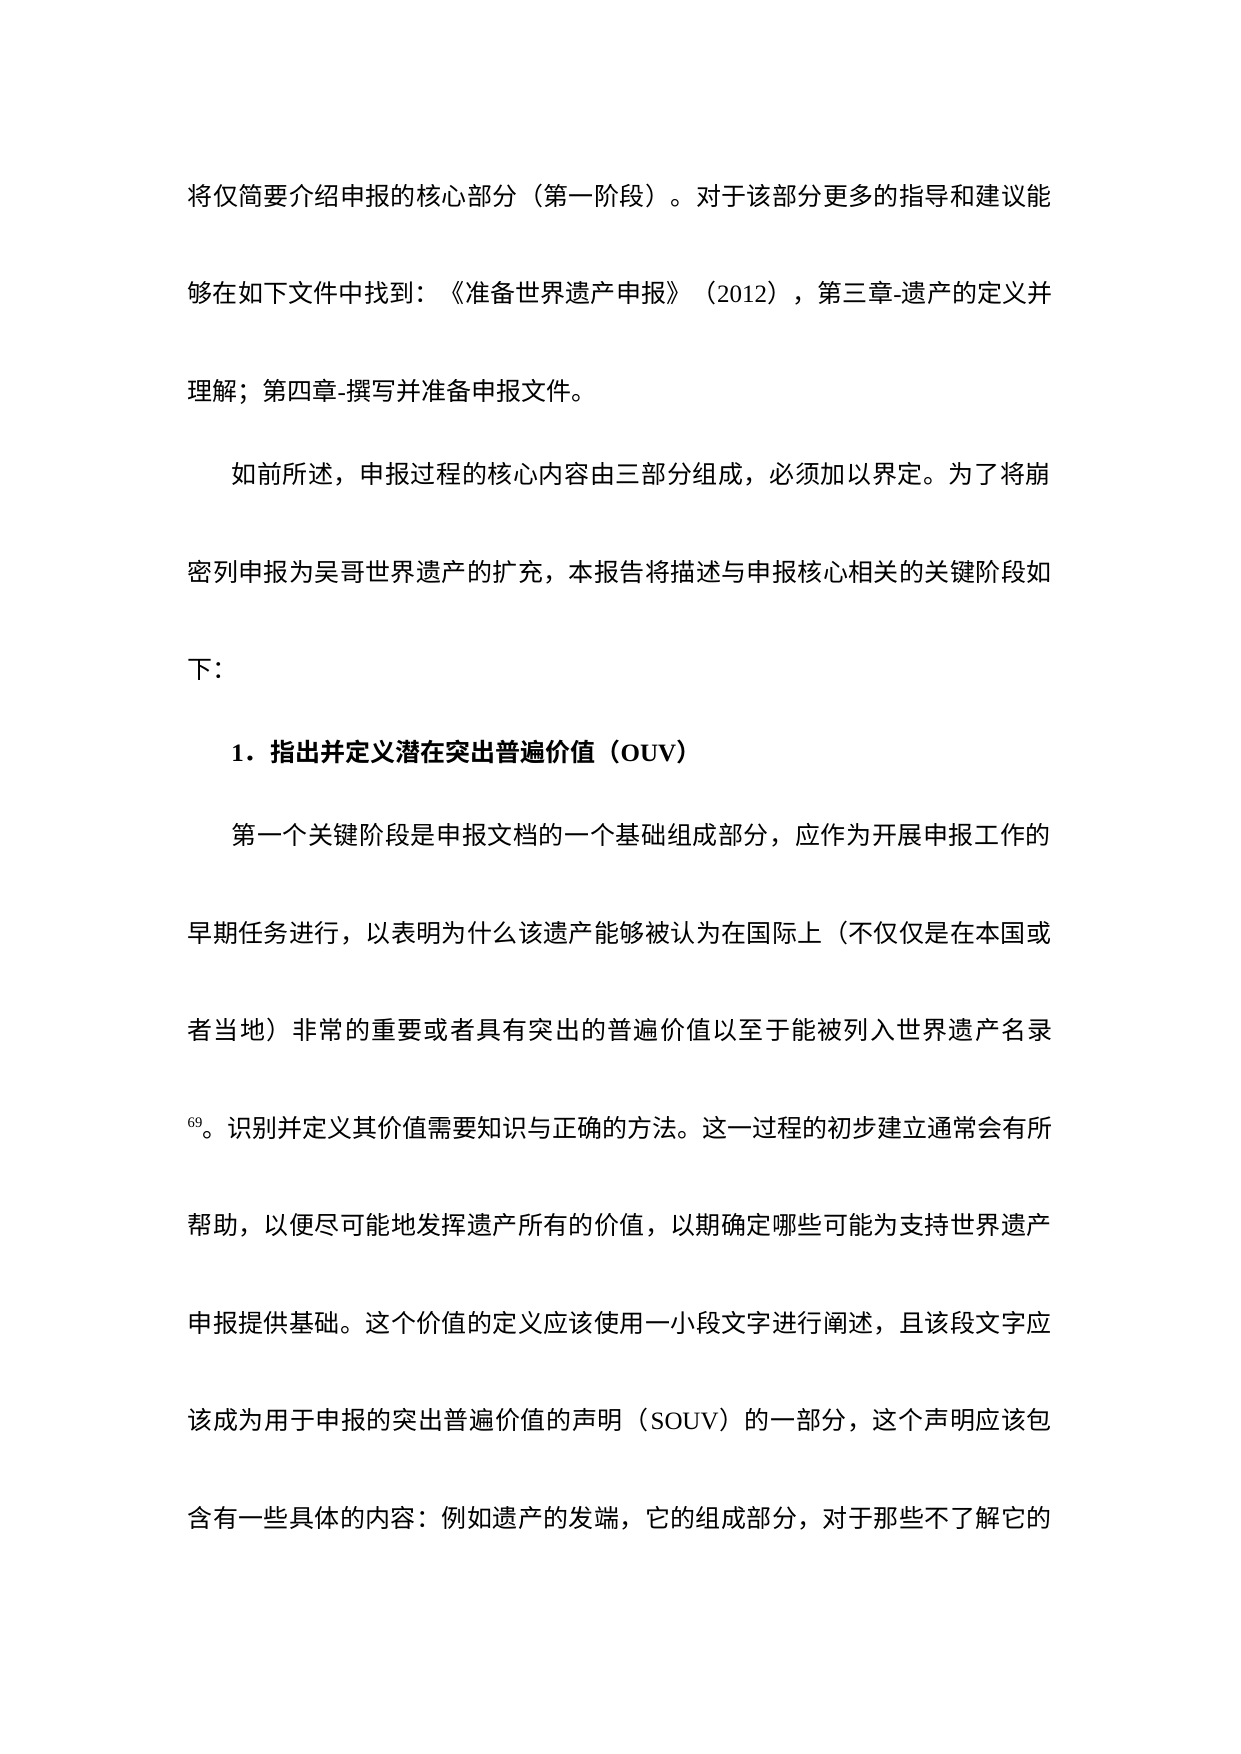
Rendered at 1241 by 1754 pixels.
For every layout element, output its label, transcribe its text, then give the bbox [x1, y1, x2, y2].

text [187, 162, 1053, 422]
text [187, 801, 1053, 1549]
text 如前所述，申报过程的核心内容由三部分组成，必须加以界定。为了将崩密列申报为吴哥世界遗产的扩充，本报告将描述与申报核心相关的关键阶段如下： [187, 440, 1053, 700]
list 指出并定义潜在突出普遍价值（OUV） [231, 718, 1053, 783]
